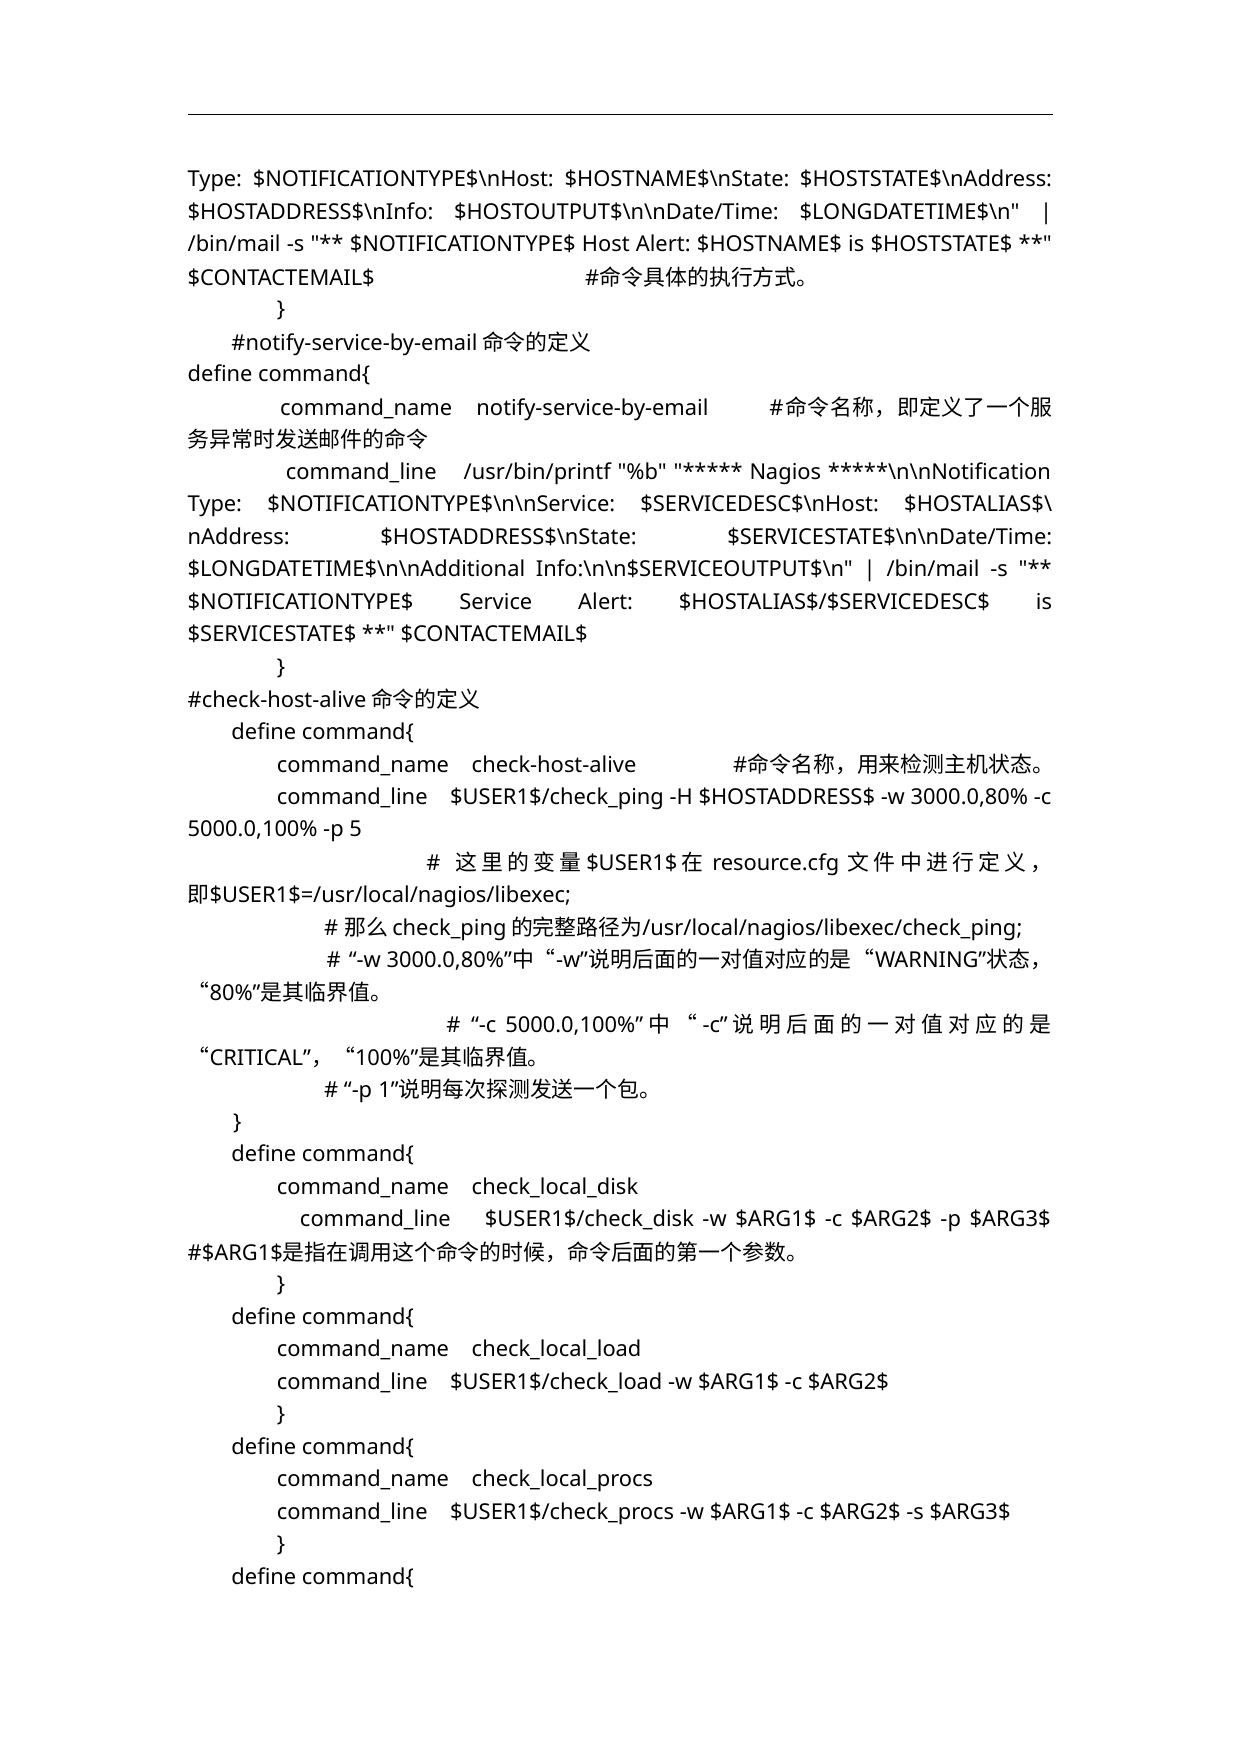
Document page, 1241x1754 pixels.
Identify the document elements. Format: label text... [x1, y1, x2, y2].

text define command{ [187, 1299, 1053, 1332]
text } [187, 1267, 1053, 1299]
text command_name check-host-alive #命令名称，用来检测主机状态。 [187, 747, 1053, 779]
text } [187, 1527, 1053, 1559]
text command_name notify-service-by-email #命令名称，即定义了一个服务异常时发送邮件的命令 [187, 389, 1053, 454]
text #notify-service-by-email命令的定义 define command{ [187, 324, 1053, 389]
text command_name check_local_procs [187, 1462, 1053, 1494]
text } #check-host-alive命令的定义 [187, 649, 1053, 714]
text define command{ [187, 1559, 1053, 1592]
text command_line $USER1$/check_procs -w $ARG1$ -c $ARG2$ -s $ARG3$ [187, 1494, 1053, 1527]
text define command{ [187, 1137, 1053, 1169]
text command_name check_local_load [187, 1332, 1053, 1364]
text command_line $USER1$/check_disk -w $ARG1$ -c $ARG2$ -p $ARG3$ #$ARG1$是指在调用这个命令的时候，命令后面的第一个参数。 [187, 1202, 1053, 1267]
text } [187, 292, 1053, 324]
text } [187, 1397, 1053, 1429]
text define command{ [187, 714, 1053, 747]
text command_line $USER1$/check_ping -H $HOSTADDRESS$ -w 3000.0,80% -c 5000.0,100% -p 5 # 这里的变量$USER1$在resource.cfg文件中进行定义，即$USER1$=/usr/local/nagios/libexec; # 那么check_ping的完整路径为/usr/local/nagios/libexec/check_ping; # “-w 3000.0,80%”中“-w”说明后面的一对值对应的是“WARNING”状态，“80%”是其临界值。 # “-c 5000.0,100%”中“-c”说明后面的一对值对应的是“CRITICAL”，“100%”是其临界值。 # “-p 1”说明每次探测发送一个包。 } [187, 779, 1053, 1137]
text command_line /usr/bin/printf "%b" "***** Nagios *****\n\nNotification Type: $NOTIFICATIONTYPE$\n\nService: $SERVICEDESC$\nHost: $HOSTALIAS$\nAddress: $HOSTADDRESS$\nState: $SERVICESTATE$\n\nDate/Time: $LONGDATETIME$\n\nAdditional Info:\n\n$SERVICEOUTPUT$\n" | /bin/mail -s "** $NOTIFICATIONTYPE$ Service Alert: $HOSTALIAS$/$SERVICEDESC$ is $SERVICESTATE$ **" $CONTACTEMAIL$ [187, 454, 1053, 649]
text define command{ [187, 1429, 1053, 1462]
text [187, 162, 1053, 292]
text command_line $USER1$/check_load -w $ARG1$ -c $ARG2$ [187, 1364, 1053, 1397]
text command_name check_local_disk [187, 1169, 1053, 1202]
